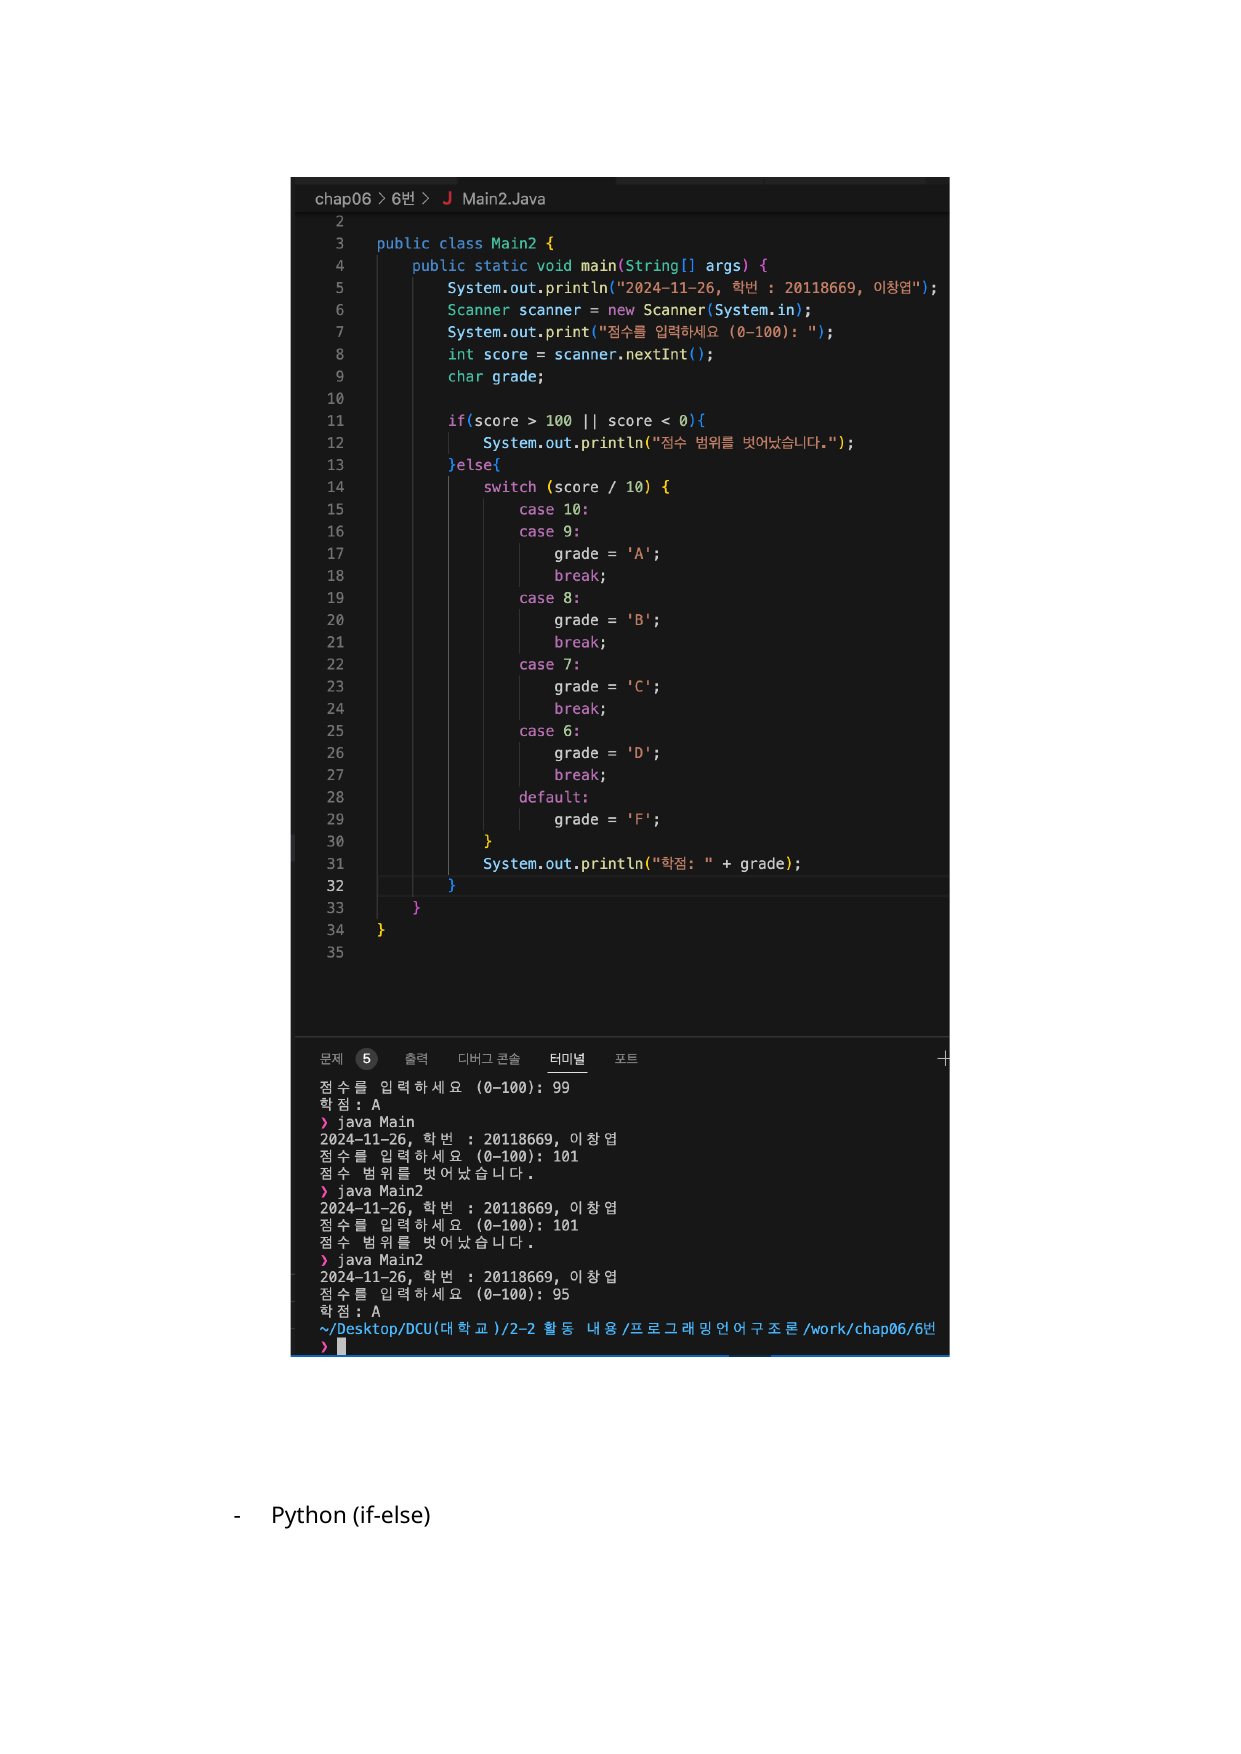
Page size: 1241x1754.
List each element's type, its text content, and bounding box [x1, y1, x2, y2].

list Python (if-else) [233, 1498, 1090, 1530]
picture [290, 177, 950, 1357]
